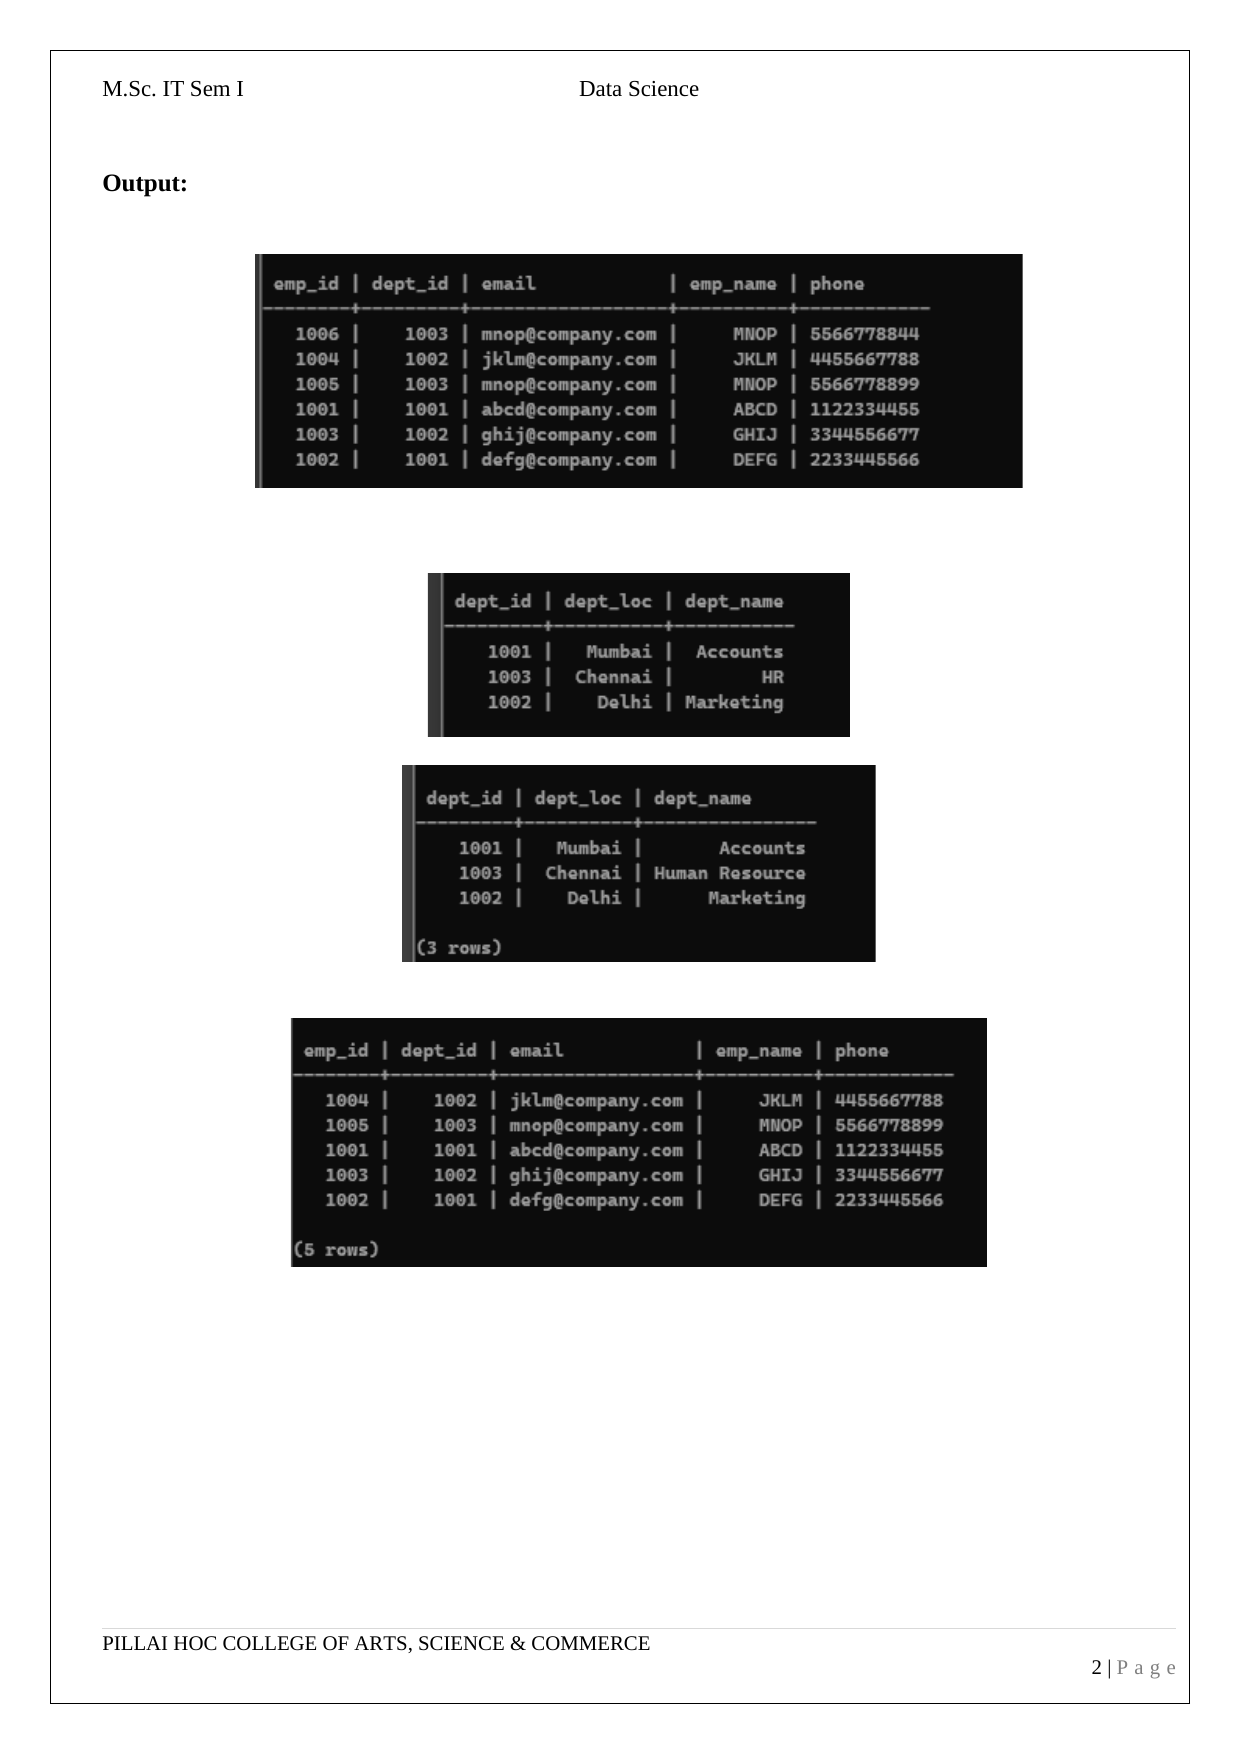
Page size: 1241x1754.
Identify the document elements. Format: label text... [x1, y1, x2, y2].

text Output: [102, 168, 1176, 197]
